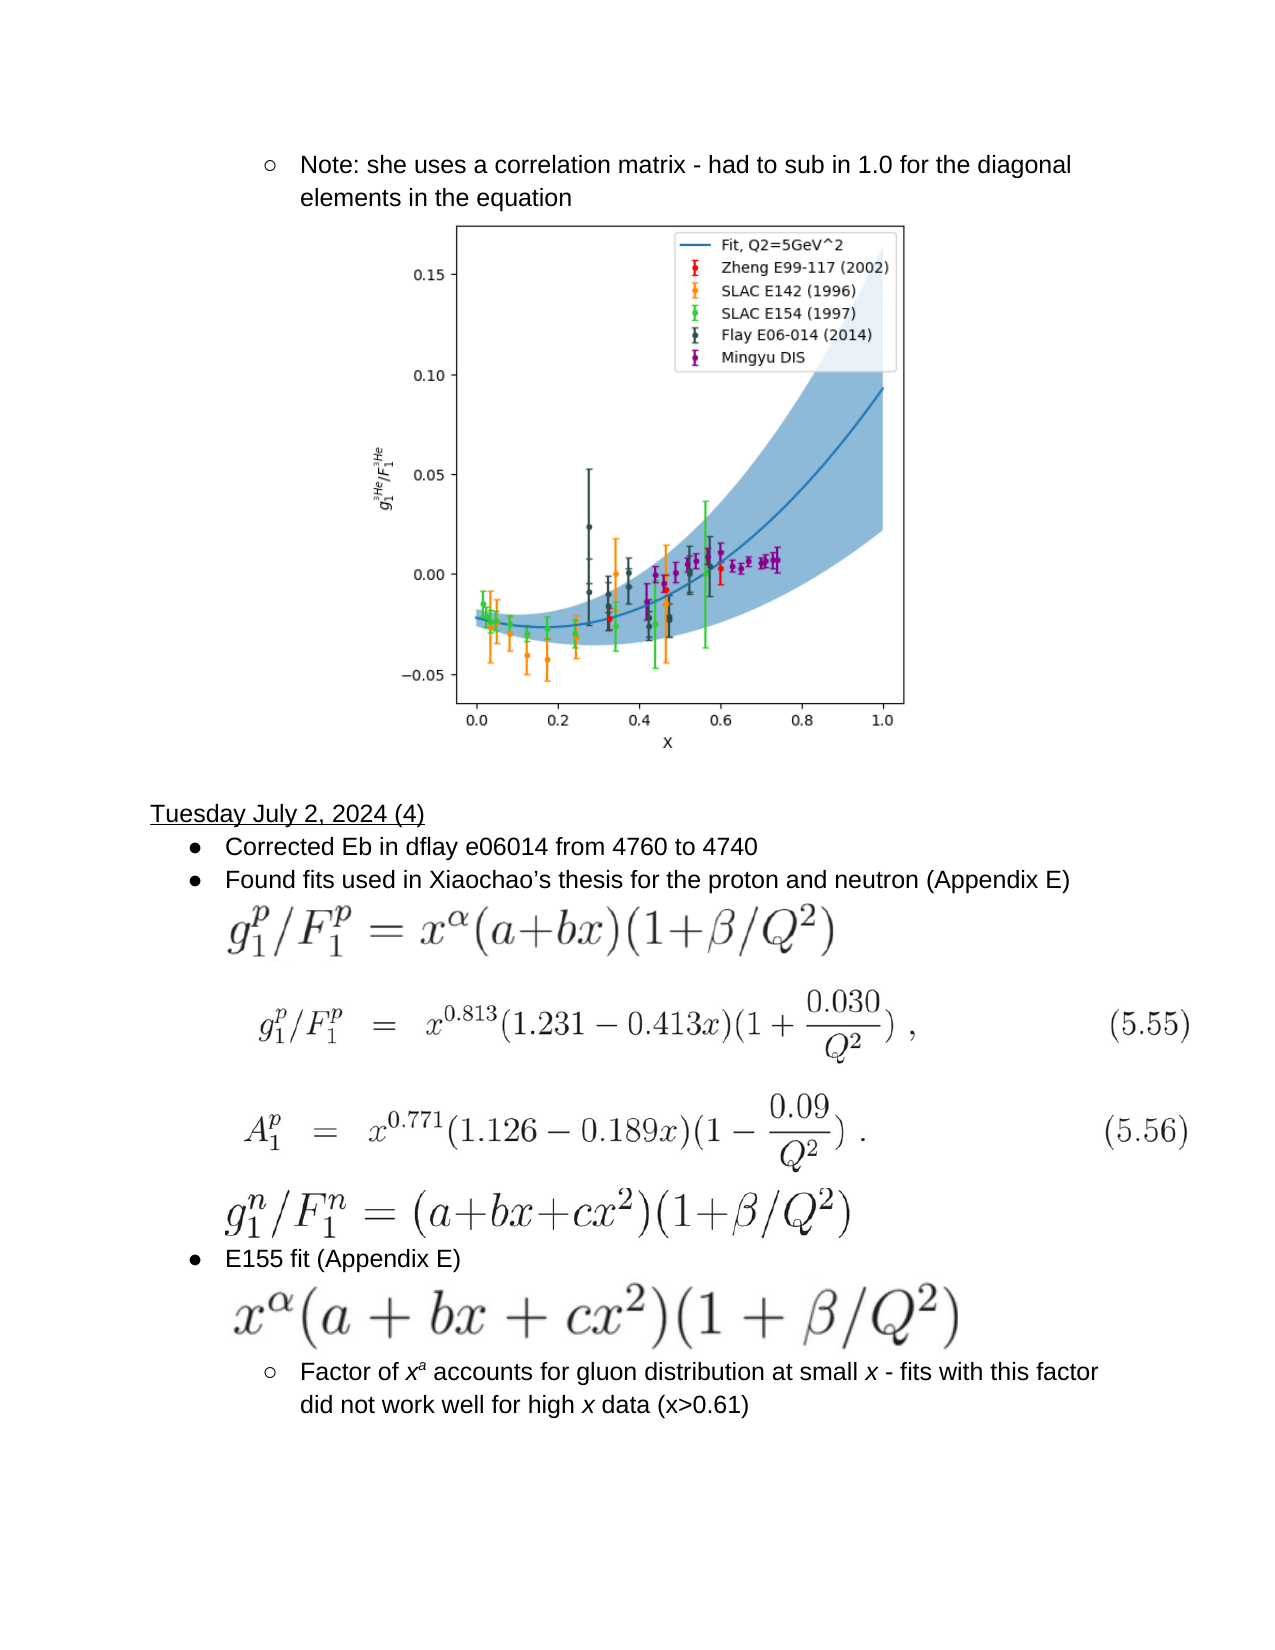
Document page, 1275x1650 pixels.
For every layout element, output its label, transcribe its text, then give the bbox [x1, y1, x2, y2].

picture [225, 960, 1200, 1069]
picture [225, 1072, 1200, 1186]
picture [225, 897, 834, 957]
picture [225, 1276, 958, 1354]
text Tuesday July 2, 2024 (4) [150, 799, 1125, 828]
list Corrected Eb in dflay e06014 from 4760 to 4740 [187, 832, 1125, 861]
list Factor of xa accounts for gluon distribution at small x - fits with this factor did not work well for high x data (x>0.61) [262, 1357, 1125, 1419]
picture [225, 1188, 851, 1241]
picture [362, 216, 913, 762]
list Note: she uses a correlation matrix - had to sub in 1.0 for the diagonal elements in the equation [262, 150, 1125, 212]
